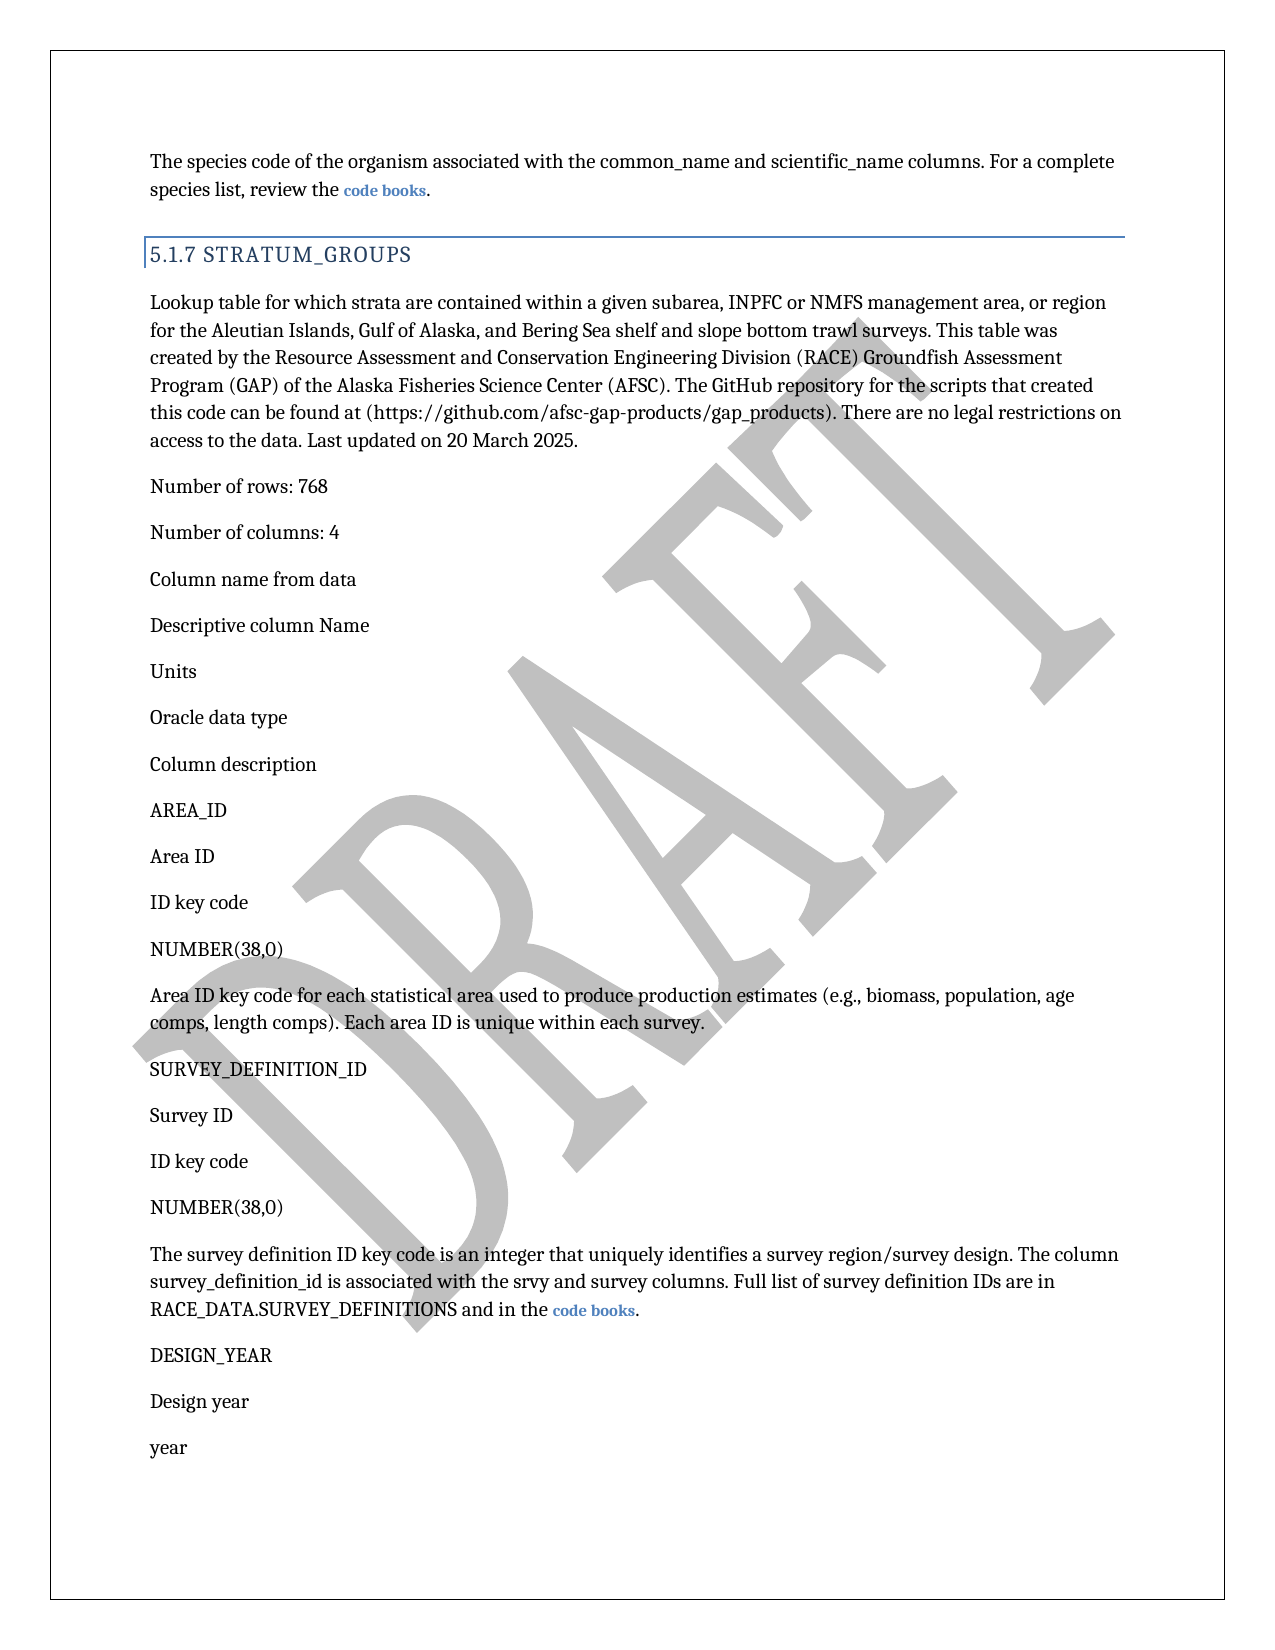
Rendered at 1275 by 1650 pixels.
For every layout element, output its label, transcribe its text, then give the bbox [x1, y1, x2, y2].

text NUMBER(38,0) [150, 937, 1125, 961]
text ID key code [150, 891, 1125, 915]
text Column name from data [150, 567, 1125, 591]
text Units [150, 660, 1125, 684]
text ID key code [150, 1150, 1125, 1174]
text Area ID key code for each statistical area used to produce production estimates (e.g., biomass, population, age comps, length comps). Each area ID is unique within each survey. [150, 983, 1125, 1035]
text DESIGN_YEAR [150, 1343, 1125, 1367]
text Number of columns: 4 [150, 521, 1125, 545]
text year [150, 1436, 1125, 1460]
text Lookup table for which strata are contained within a given subarea, INPFC or NMFS management area, or region for the Aleutian Islands, Gulf of Alaska, and Bering Sea shelf and slope bottom trawl surveys. This table was created by the Resource Assessment and Conservation Engineering Division (RACE) Groundfish Assessment Program (GAP) of the Alaska Fisheries Science Center (AFSC). The GitHub repository for the scripts that created this code can be found at (https://github.com/afsc-gap-products/gap_products). There are no legal restrictions on access to the data. Last updated on 20 March 2025. [150, 291, 1125, 452]
text Design year [150, 1390, 1125, 1414]
subtitle 5.1.7 STRATUM_GROUPS [146, 238, 1125, 268]
text Descriptive column Name [150, 613, 1125, 637]
text NUMBER(38,0) [150, 1196, 1125, 1220]
text SURVEY_DEFINITION_ID [150, 1057, 1125, 1081]
text The species code of the organism associated with the common_name and scientific_name columns. For a complete species list, review the code books. [150, 150, 1125, 201]
text AREA_ID [150, 798, 1125, 822]
text Survey ID [150, 1103, 1125, 1127]
text Number of rows: 768 [150, 475, 1125, 499]
text The survey definition ID key code is an integer that uniquely identifies a survey region/survey design. The column survey_definition_id is associated with the srvy and survey columns. Full list of survey definition IDs are in RACE_DATA.SURVEY_DEFINITIONS and in the code books. [150, 1242, 1125, 1321]
text Area ID [150, 845, 1125, 869]
text Oracle data type [150, 706, 1125, 730]
text Column description [150, 752, 1125, 776]
